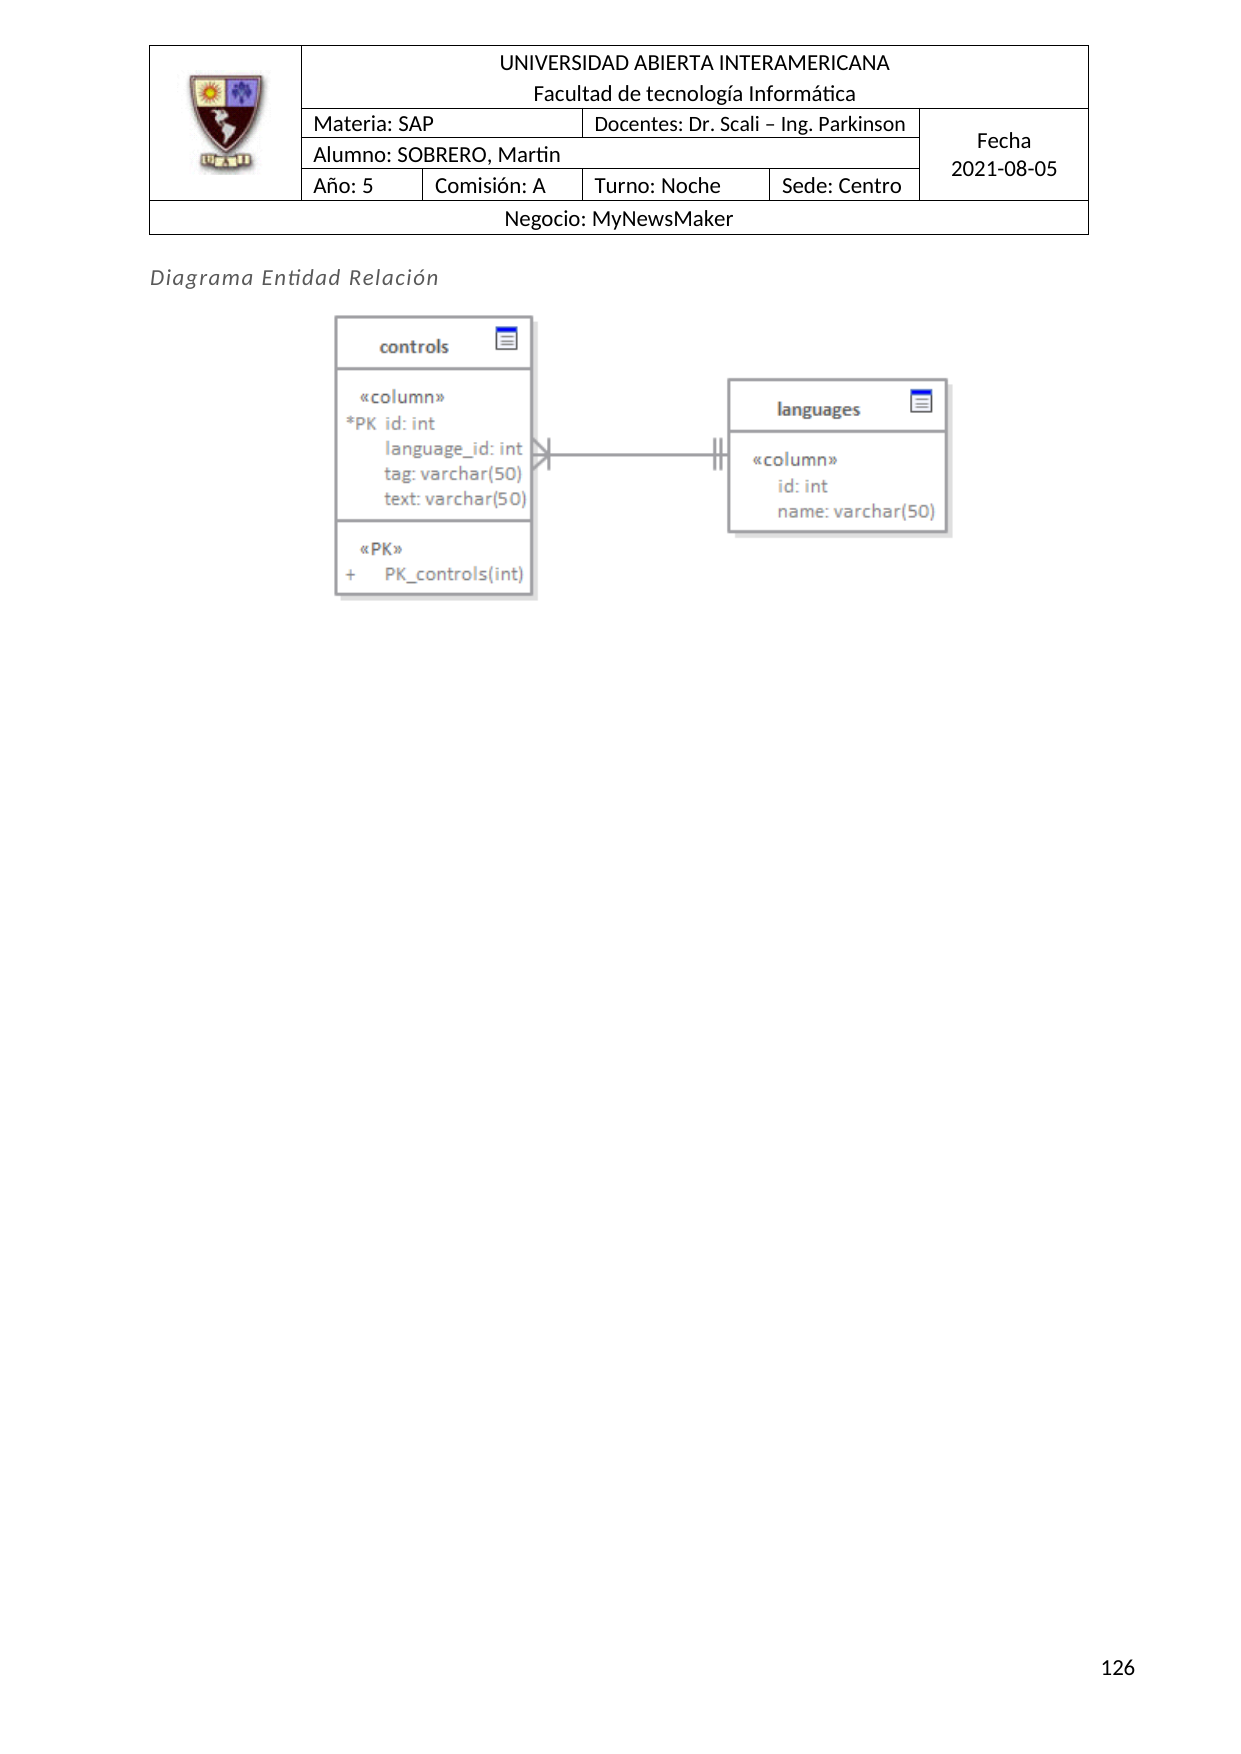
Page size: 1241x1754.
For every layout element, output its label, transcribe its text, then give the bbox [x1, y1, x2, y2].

picture [175, 67, 276, 180]
picture [330, 311, 956, 604]
subtitle Diagrama Entidad Relación [150, 263, 1135, 291]
